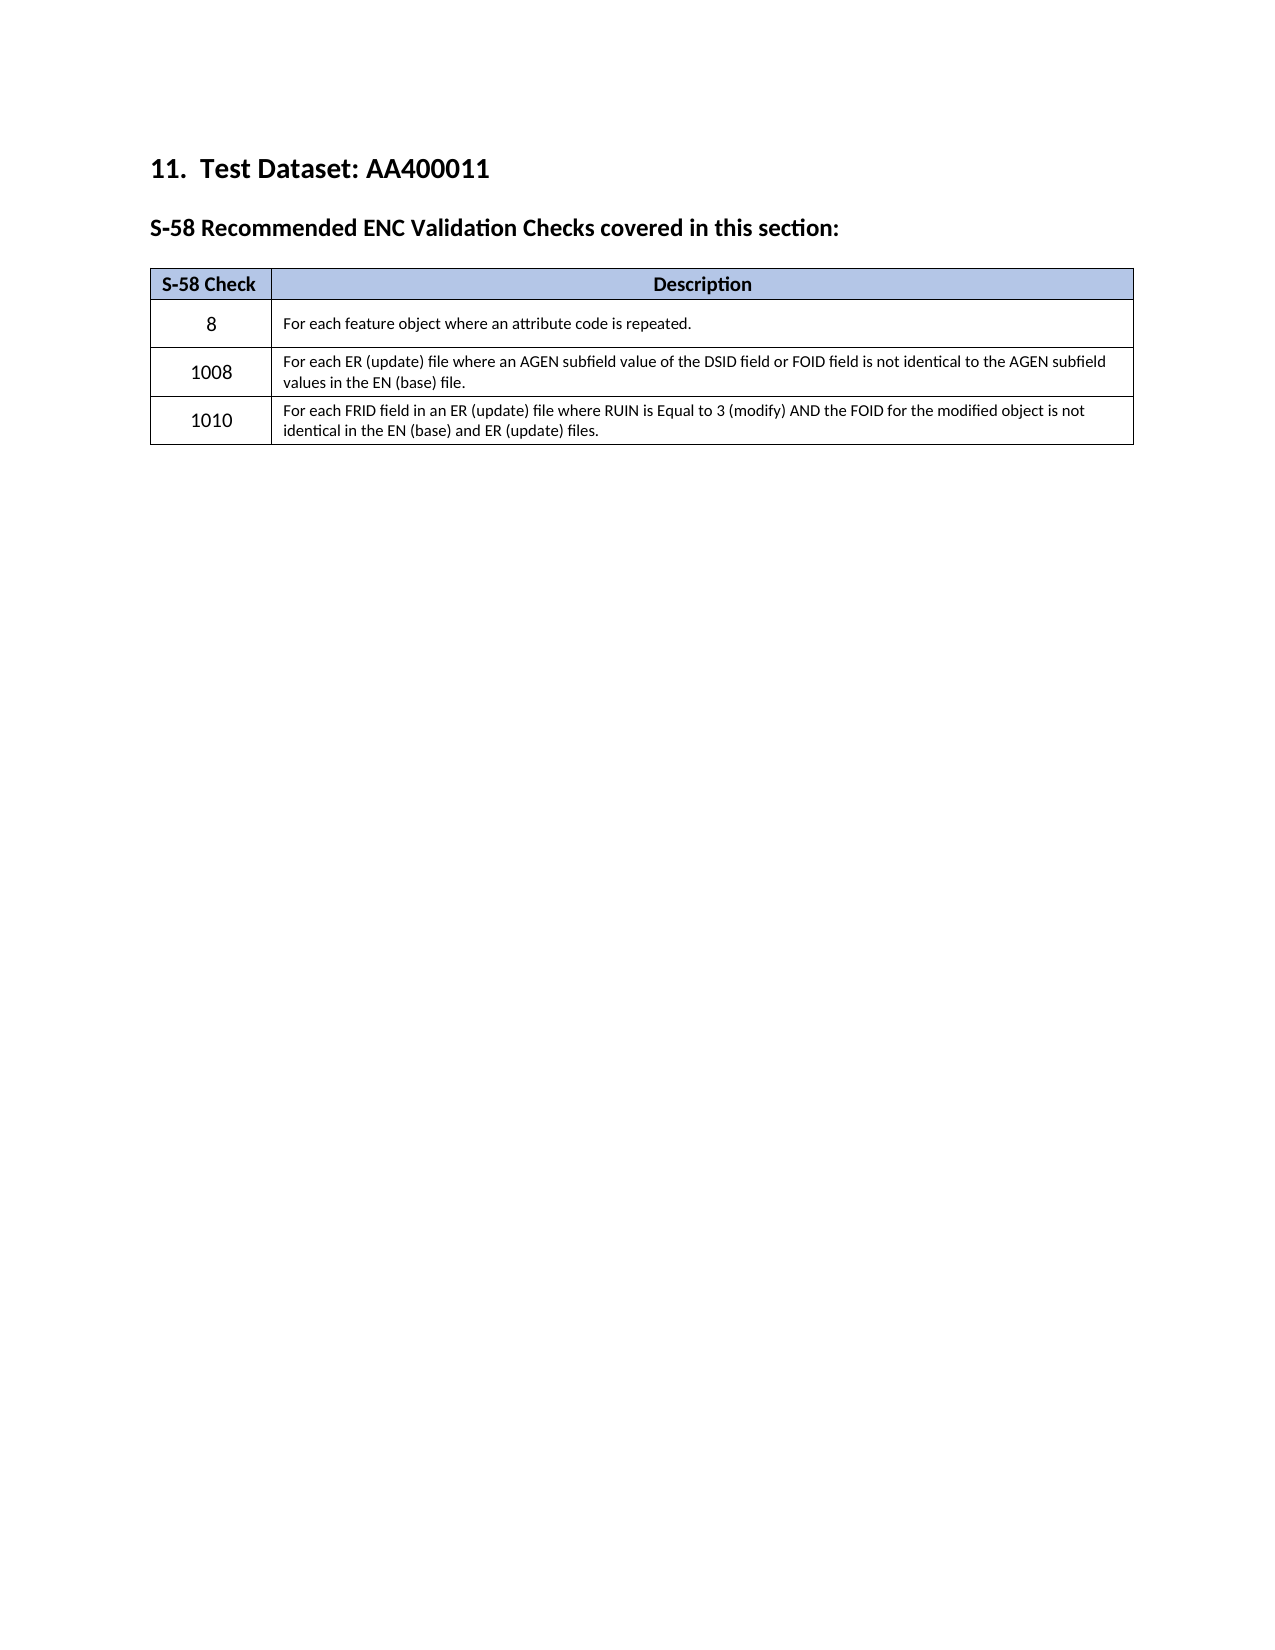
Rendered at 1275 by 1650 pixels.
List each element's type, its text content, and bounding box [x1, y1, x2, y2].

table_header Description [272, 269, 1133, 299]
table_header S‐58 Check [151, 269, 271, 299]
table_cell For each FRID field in an ER (update) file where RUIN is Equal to 3 (modify) AND the FOID for the modified object is not identical in the EN (base) and ER (update) files. [272, 397, 1133, 444]
table_cell For each ER (update) file where an AGEN subfield value of the DSID field or FOID field is not identical to the AGEN subfield values in the EN (base) file. [272, 348, 1133, 396]
table_cell 8 [151, 300, 271, 347]
table_cell 1010 [151, 397, 271, 444]
table_cell For each feature object where an attribute code is repeated. [272, 300, 1133, 347]
text S‐58 Recommended ENC Validation Checks covered in this section: [150, 212, 1125, 242]
list Test Dataset: AA400011 [150, 150, 1125, 186]
table_cell 1008 [151, 348, 271, 396]
